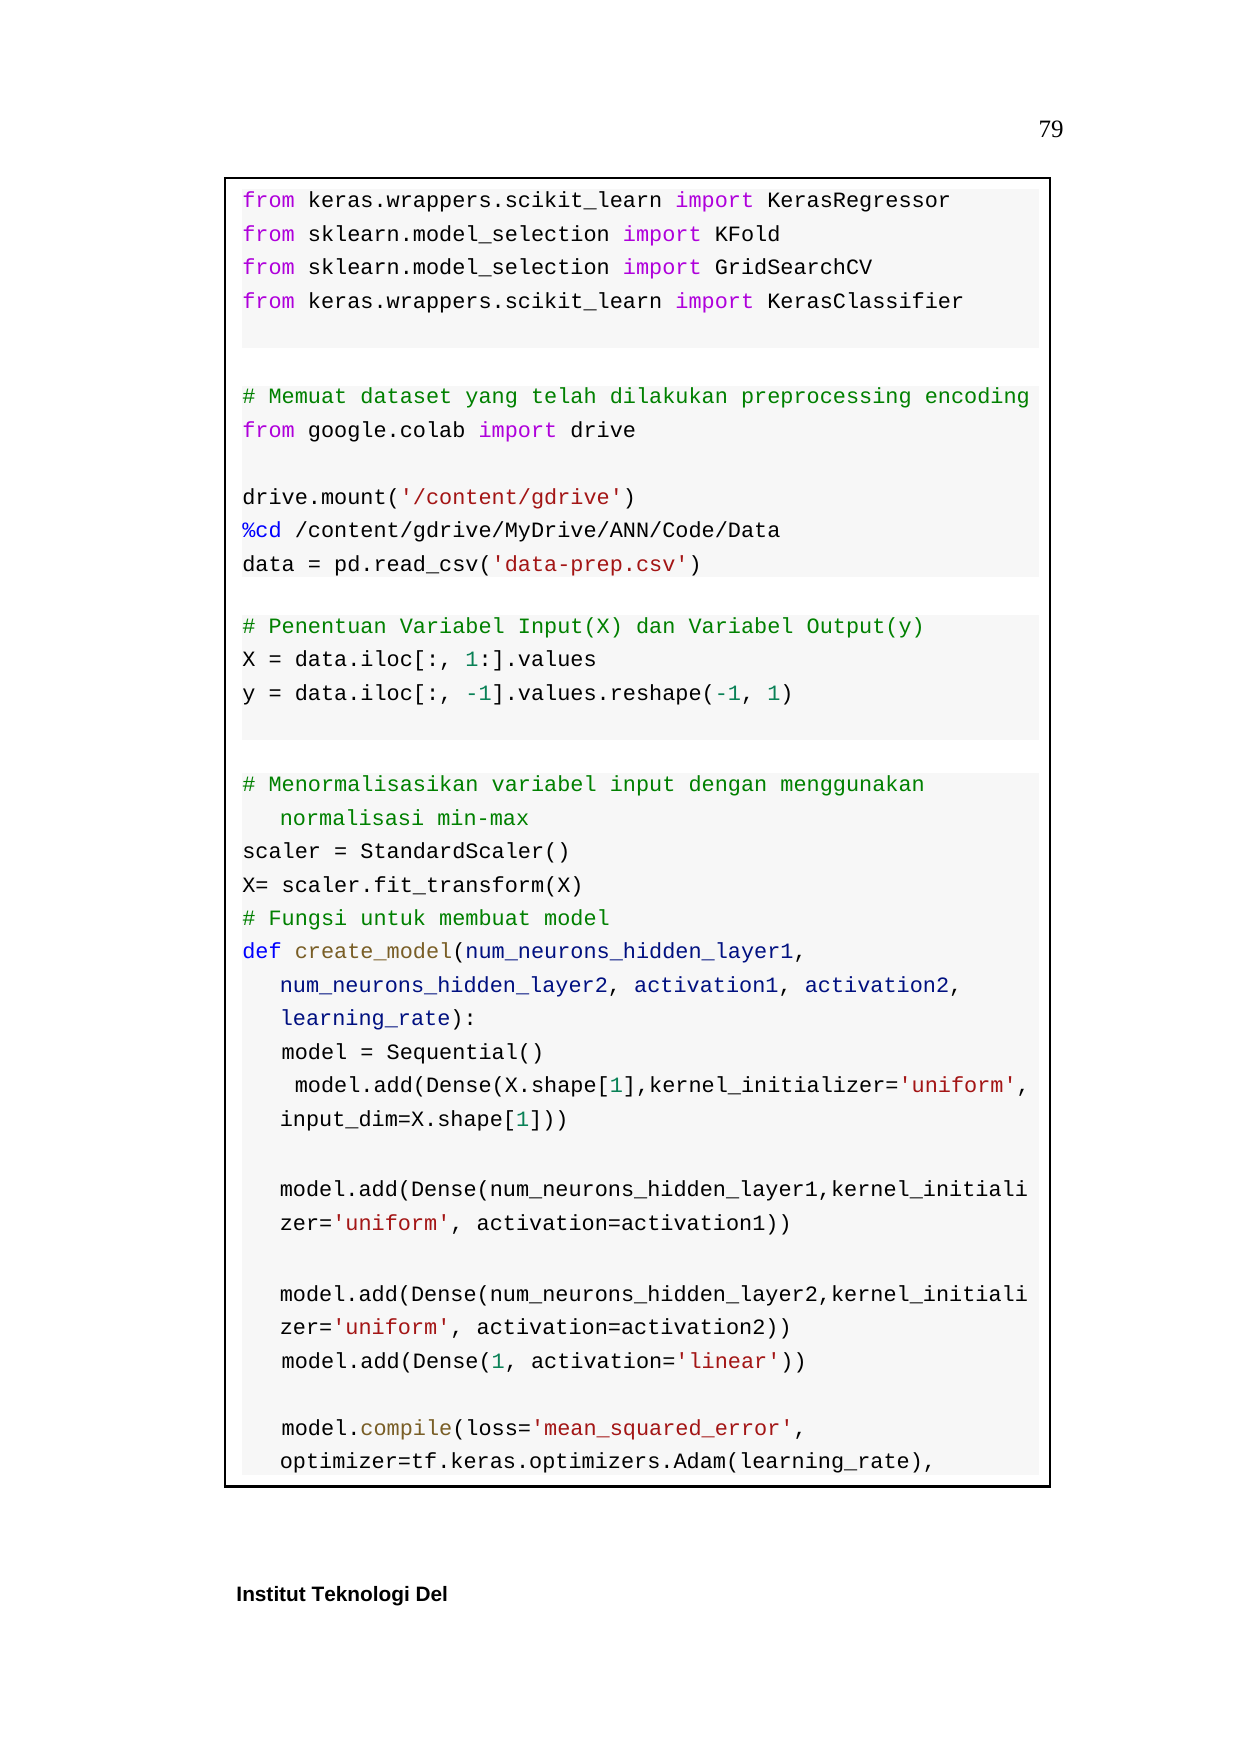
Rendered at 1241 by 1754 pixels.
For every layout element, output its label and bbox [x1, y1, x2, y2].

table_header [226, 179, 1049, 1485]
